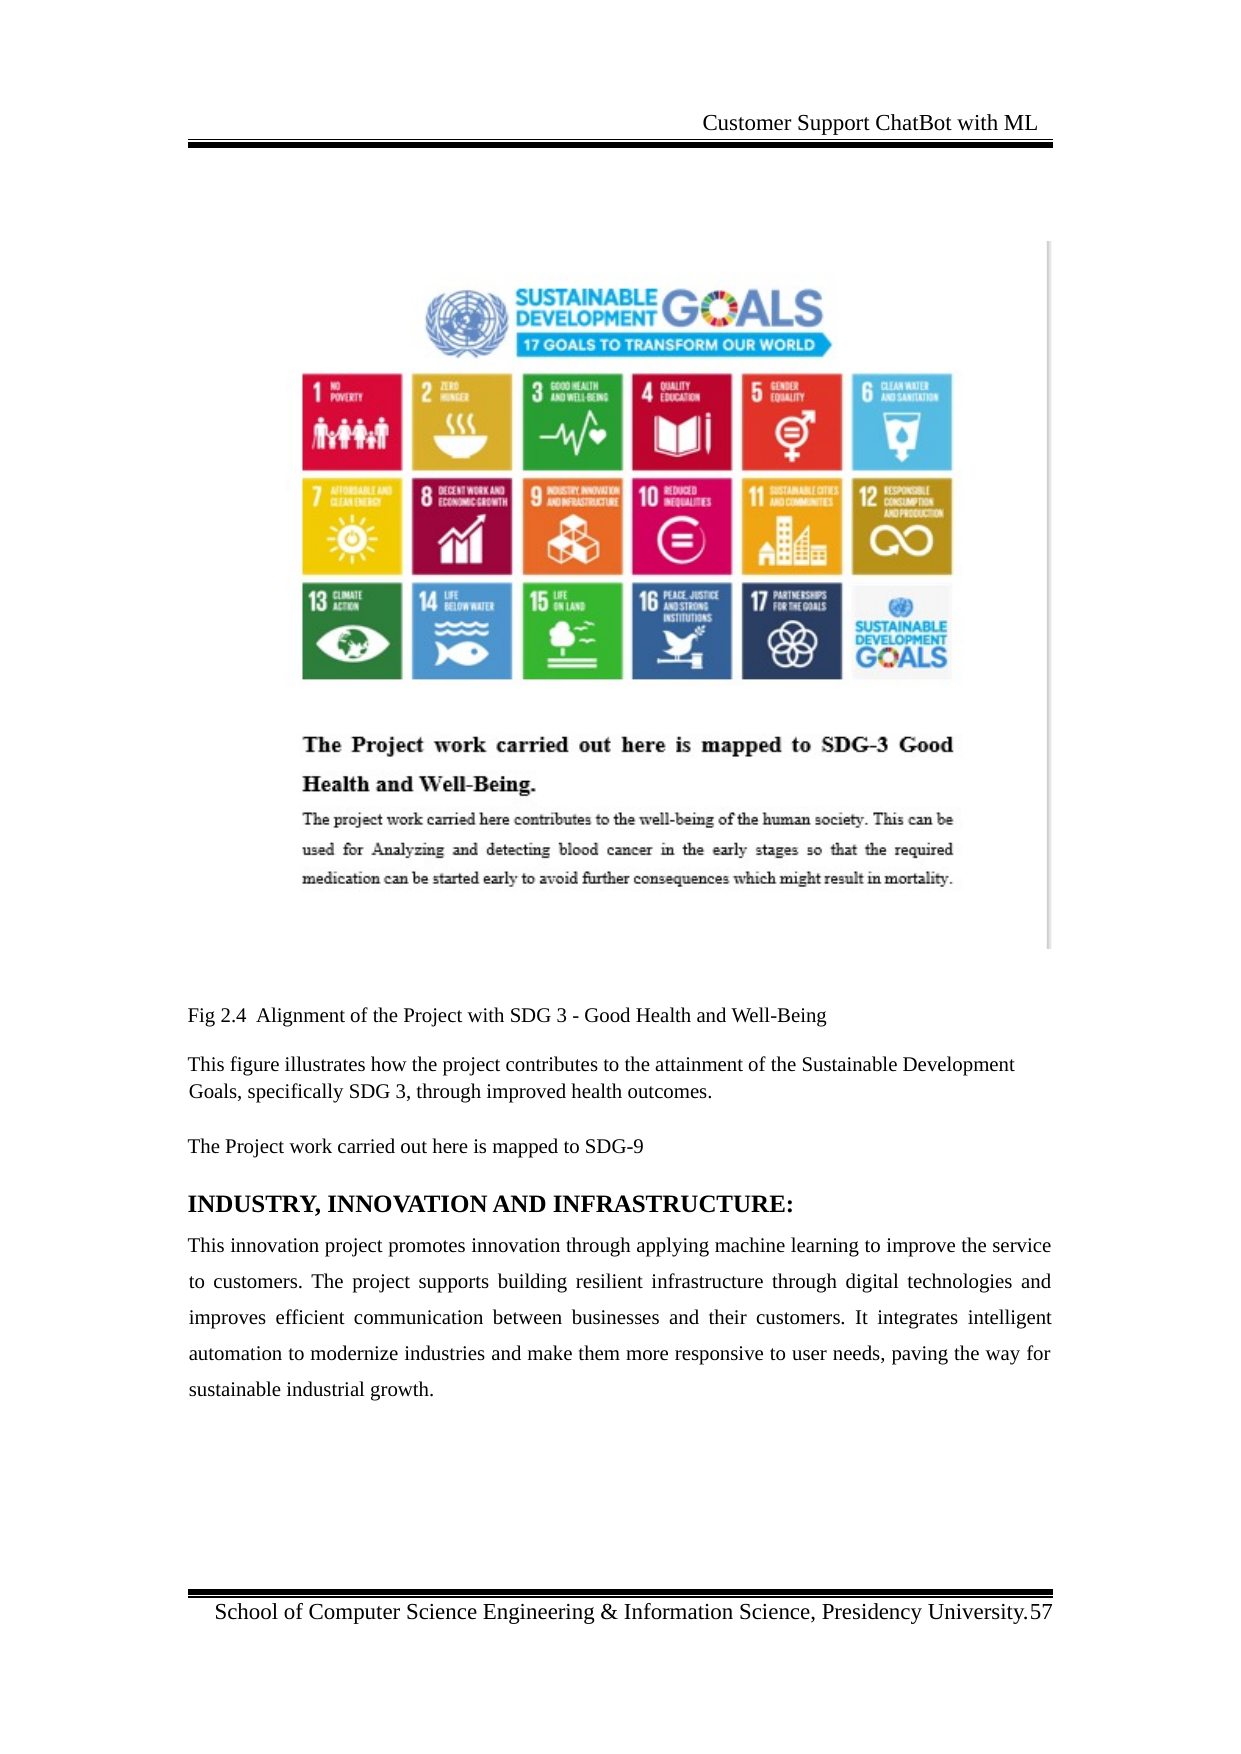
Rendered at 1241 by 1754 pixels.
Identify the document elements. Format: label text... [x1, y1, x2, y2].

text Fig 2.4 Alignment of the Project with SDG 3 - Good Health and Well-Being [187, 1003, 1053, 1027]
picture [187, 241, 1052, 949]
text The Project work carried out here is mapped to SDG-9 [187, 1134, 1053, 1158]
text This figure illustrates how the project contributes to the attainment of the Sustainable Development Goals, specifically SDG 3, through improved health outcomes. [187, 1052, 1053, 1103]
text INDUSTRY, INNOVATION AND INFRASTRUCTURE: [187, 1189, 1053, 1218]
text This innovation project promotes innovation through applying machine learning to improve the service to customers. The project supports building resilient infrastructure through digital technologies and improves efficient communication between businesses and their customers. It integrates intelligent automation to modernize industries and make them more responsive to user needs, paving the way for sustainable industrial growth. [187, 1233, 1053, 1401]
